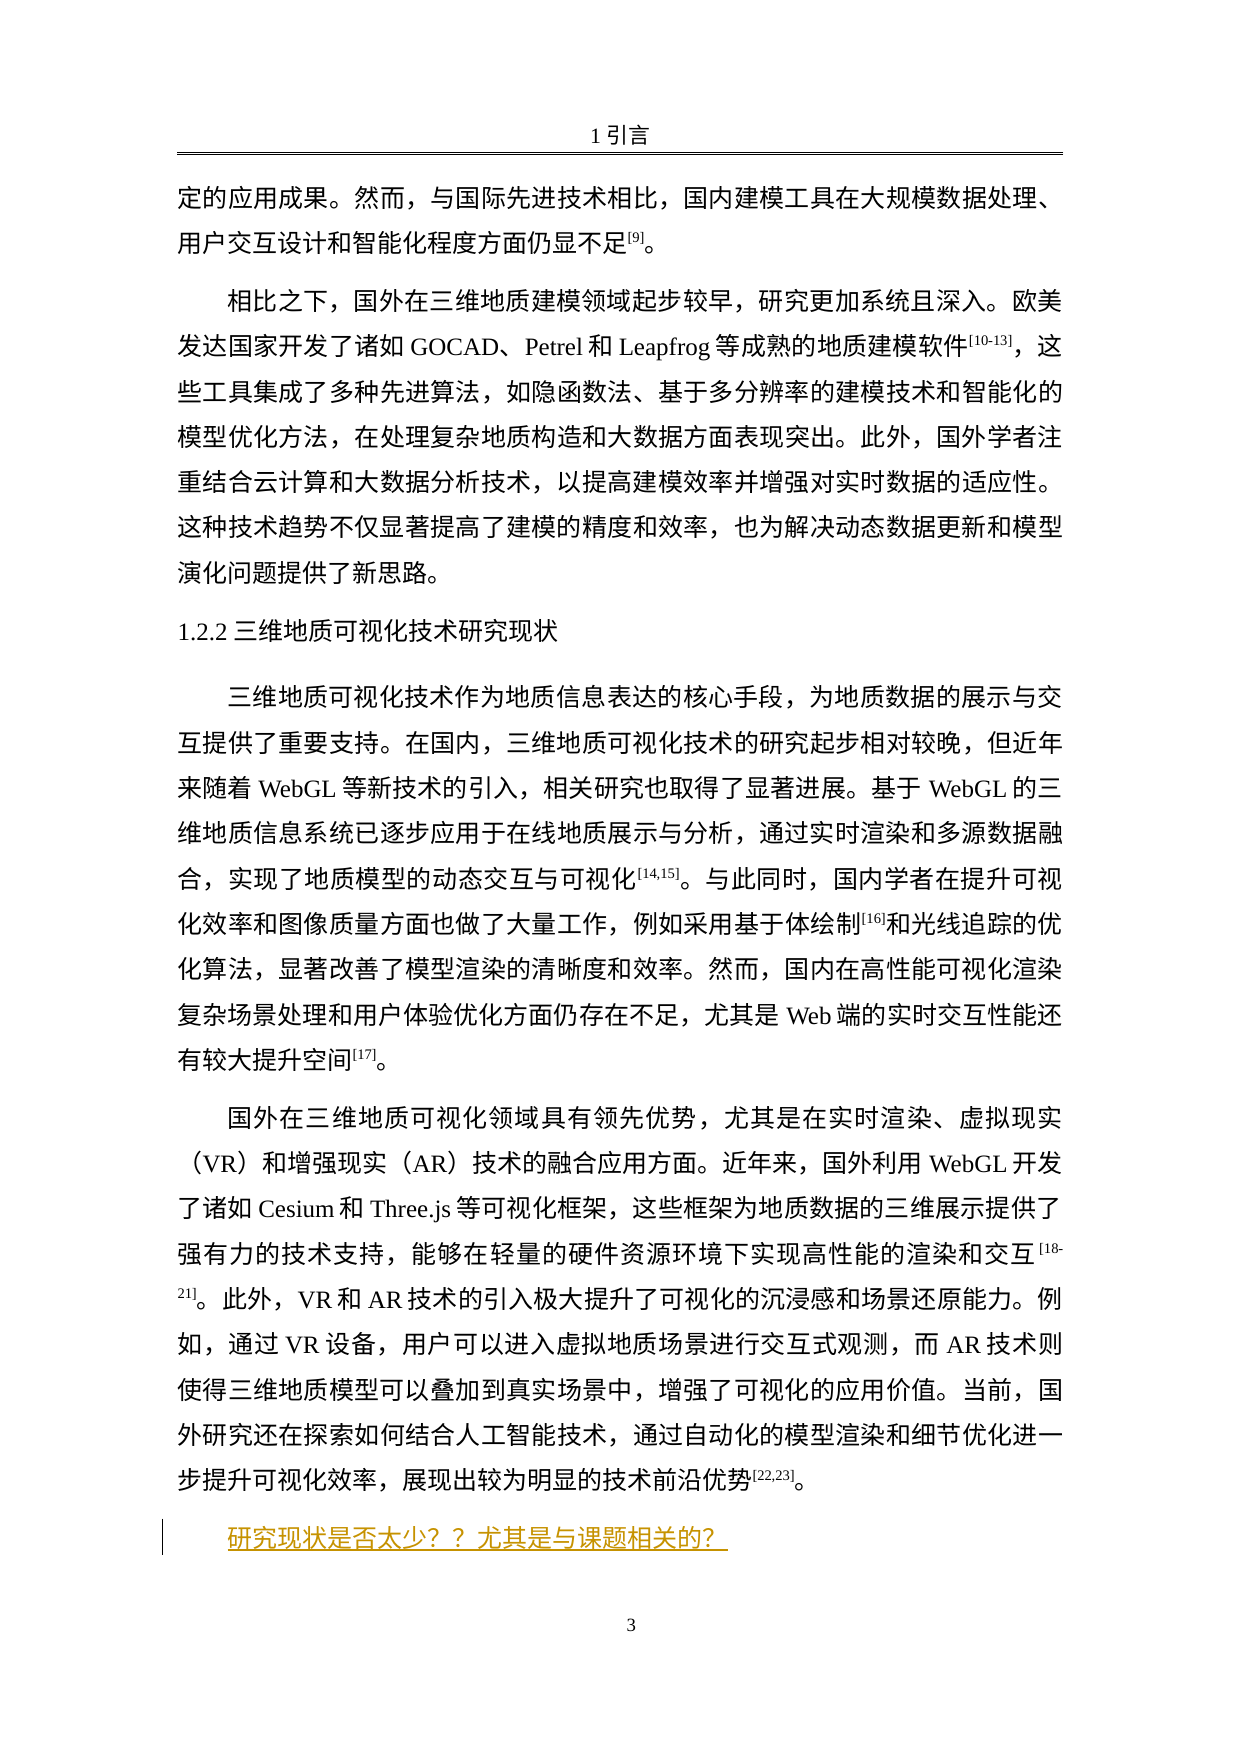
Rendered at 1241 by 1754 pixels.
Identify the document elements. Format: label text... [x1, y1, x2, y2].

text 三维地质可视化技术作为地质信息表达的核心手段，为地质数据的展示与交互提供了重要支持。在国内，三维地质可视化技术的研究起步相对较晚，但近年来随着WebGL等新技术的引入，相关研究也取得了显著进展。基于WebGL的三维地质信息系统已逐步应用于在线地质展示与分析，通过实时渲染和多源数据融合，实现了地质模型的动态交互与可视化[14,15]。与此同时，国内学者在提升可视化效率和图像质量方面也做了大量工作，例如采用基于体绘制[16]和光线追踪的优化算法，显著改善了模型渲染的清晰度和效率。然而，国内在高性能可视化渲染、复杂场景处理和用户体验优化方面仍存在不足，尤其是Web端的实时交互性能还有较大提升空间[17]。 [177, 678, 1063, 1077]
text 1.2.2 三维地质可视化技术研究现状 [177, 611, 1063, 647]
text 国外在三维地质可视化领域具有领先优势，尤其是在实时渲染、虚拟现实（VR）和增强现实（AR）技术的融合应用方面。近年来，国外利用WebGL开发了诸如Cesium和Three.js等可视化框架，这些框架为地质数据的三维展示提供了强有力的技术支持，能够在轻量的硬件资源环境下实现高性能的渲染和交互[18-21]。此外，VR和AR技术的引入极大提升了可视化的沉浸感和场景还原能力。例如，通过VR设备，用户可以进入虚拟地质场景进行交互式观测，而AR技术则使得三维地质模型可以叠加到真实场景中，增强了可视化的应用价值。当前，国外研究还在探索如何结合人工智能技术，通过自动化的模型渲染和细节优化进一步提升可视化效率，展现出较为明显的技术前沿优势[22,23]。 [177, 1098, 1063, 1497]
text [177, 178, 1063, 260]
text 相比之下，国外在三维地质建模领域起步较早，研究更加系统且深入。欧美发达国家开发了诸如GOCAD、Petrel和Leapfrog等成熟的地质建模软件[10-13]，这些工具集成了多种先进算法，如隐函数法、基于多分辨率的建模技术和智能化的模型优化方法，在处理复杂地质构造和大数据方面表现突出。此外，国外学者注重结合云计算和大数据分析技术，以提高建模效率并增强对实时数据的适应性。这种技术趋势不仅显著提高了建模的精度和效率，也为解决动态数据更新和模型演化问题提供了新思路。 [177, 281, 1063, 589]
